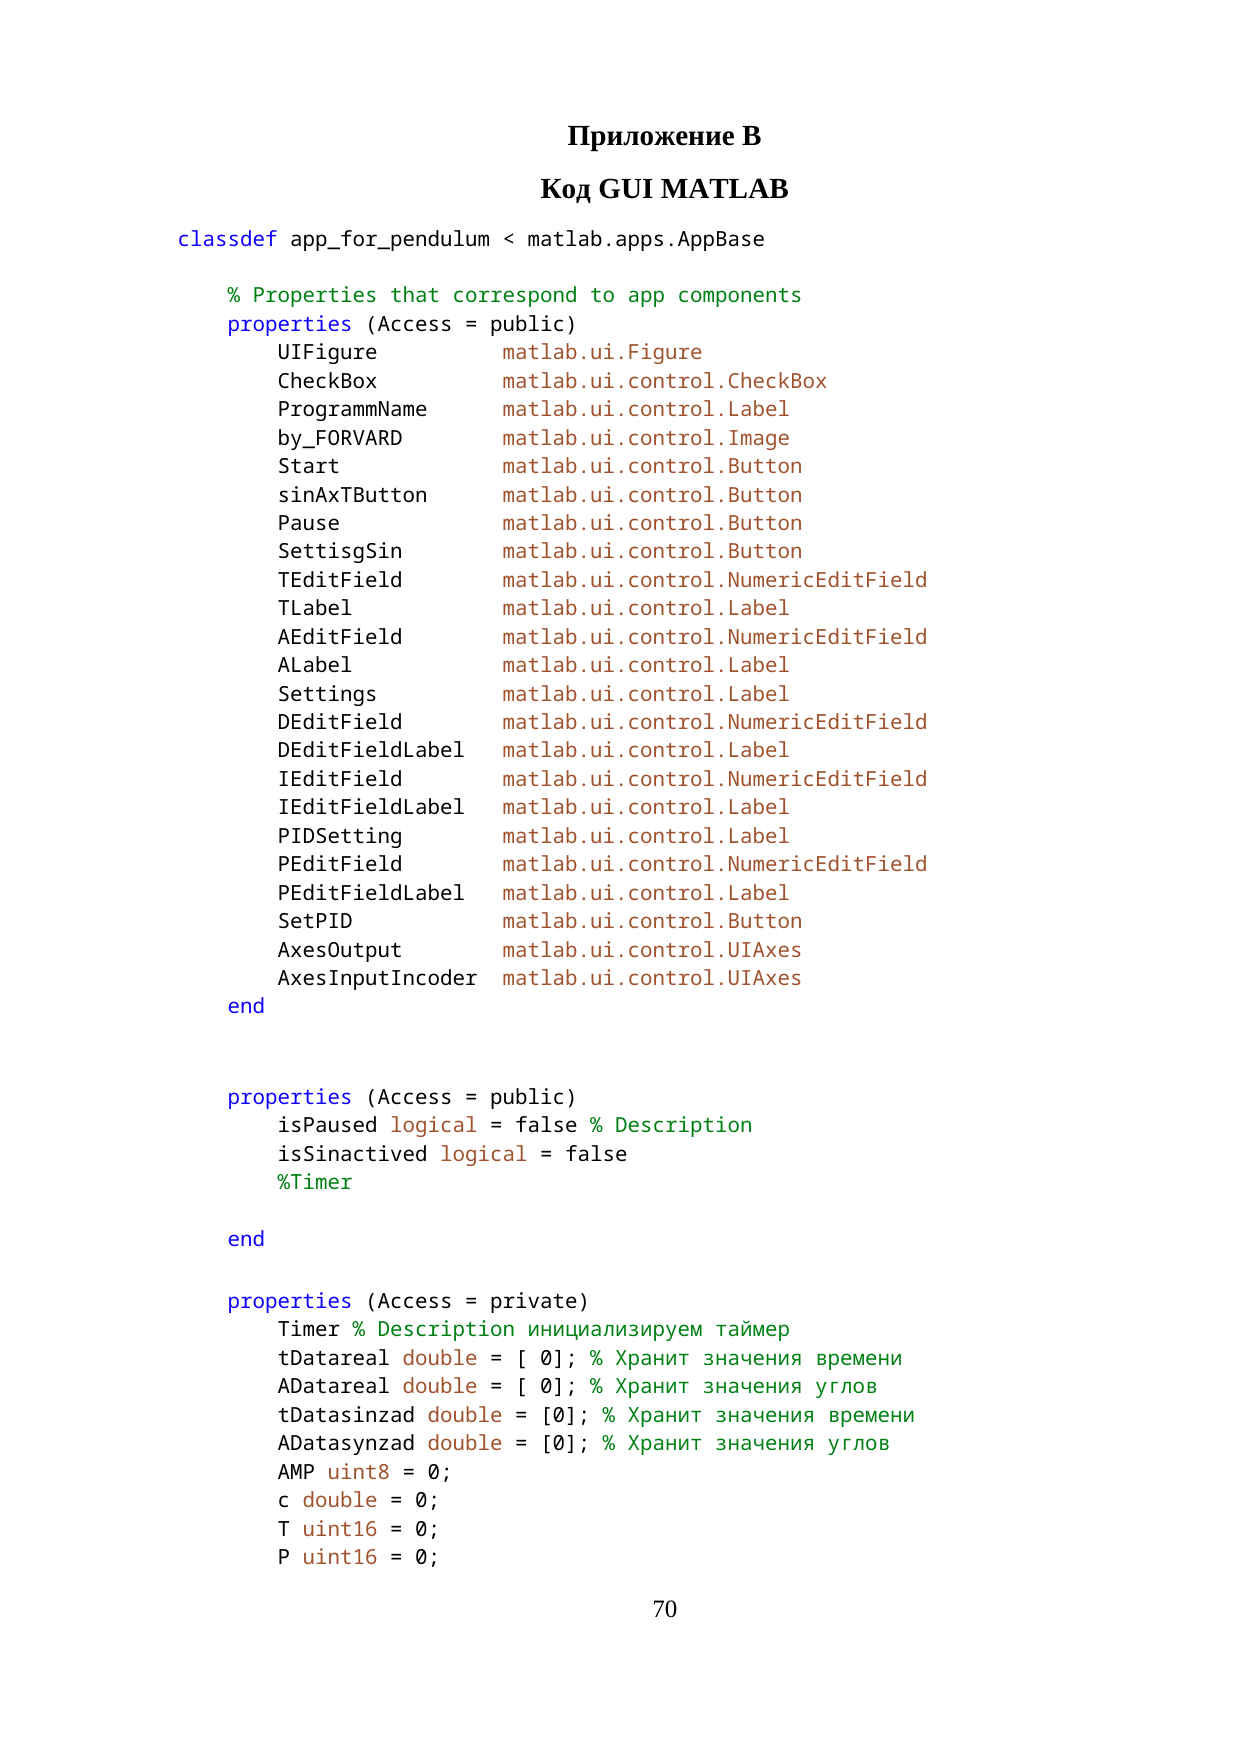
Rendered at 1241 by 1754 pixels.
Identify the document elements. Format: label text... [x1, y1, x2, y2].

text ADatasynzad double = [0]; % Хранит значения углов [177, 1428, 1152, 1457]
text TLabel matlab.ui.control.Label [177, 593, 1152, 622]
text IEditField matlab.ui.control.NumericEditField [177, 764, 1152, 792]
text SettisgSin matlab.ui.control.Button [177, 537, 1152, 565]
text TEditField matlab.ui.control.NumericEditField [177, 565, 1152, 593]
text DEditFieldLabel matlab.ui.control.Label [177, 736, 1152, 764]
text end [177, 992, 1152, 1020]
text T uint16 = 0; [177, 1514, 1152, 1542]
text PEditField matlab.ui.control.NumericEditField [177, 849, 1152, 878]
text SetPID matlab.ui.control.Button [177, 906, 1152, 935]
text tDatareal double = [ 0]; % Хранит значения времени [177, 1343, 1152, 1371]
text PIDSetting matlab.ui.control.Label [177, 821, 1152, 849]
text classdef app_for_pendulum < matlab.apps.AppBase [177, 224, 1152, 252]
text Start matlab.ui.control.Button [177, 451, 1152, 480]
text Приложение В [177, 118, 1152, 152]
text sinAxTButton matlab.ui.control.Button [177, 480, 1152, 508]
text P uint16 = 0; [177, 1542, 1152, 1571]
text % Properties that correspond to app components [177, 281, 1152, 309]
text properties (Access = public) [177, 1082, 1152, 1110]
text isPaused logical = false % Description [177, 1110, 1152, 1139]
text ALabel matlab.ui.control.Label [177, 650, 1152, 679]
text IEditFieldLabel matlab.ui.control.Label [177, 792, 1152, 821]
text Settings matlab.ui.control.Label [177, 679, 1152, 707]
text AxesOutput matlab.ui.control.UIAxes [177, 935, 1152, 963]
text end [177, 1224, 1152, 1253]
text AEditField matlab.ui.control.NumericEditField [177, 622, 1152, 650]
text AMP uint8 = 0; [177, 1457, 1152, 1485]
text tDatasinzad double = [0]; % Хранит значения времени [177, 1400, 1152, 1428]
text c double = 0; [177, 1485, 1152, 1514]
text isSinactived logical = false [177, 1139, 1152, 1167]
text by_FORVARD matlab.ui.control.Image [177, 423, 1152, 451]
text Код GUI MATLAB [177, 171, 1152, 204]
text DEditField matlab.ui.control.NumericEditField [177, 707, 1152, 736]
text ADatareal double = [ 0]; % Хранит значения углов [177, 1371, 1152, 1400]
text ProgrammName matlab.ui.control.Label [177, 394, 1152, 423]
text properties (Access = public) [177, 309, 1152, 337]
text properties (Access = private) [177, 1286, 1152, 1314]
text Timer % Description инициализируем таймер [177, 1314, 1152, 1343]
text %Timer [177, 1167, 1152, 1196]
text PEditFieldLabel matlab.ui.control.Label [177, 878, 1152, 906]
text AxesInputIncoder matlab.ui.control.UIAxes [177, 963, 1152, 992]
text UIFigure matlab.ui.Figure [177, 337, 1152, 366]
text Pause matlab.ui.control.Button [177, 508, 1152, 537]
text CheckBox matlab.ui.control.CheckBox [177, 366, 1152, 394]
